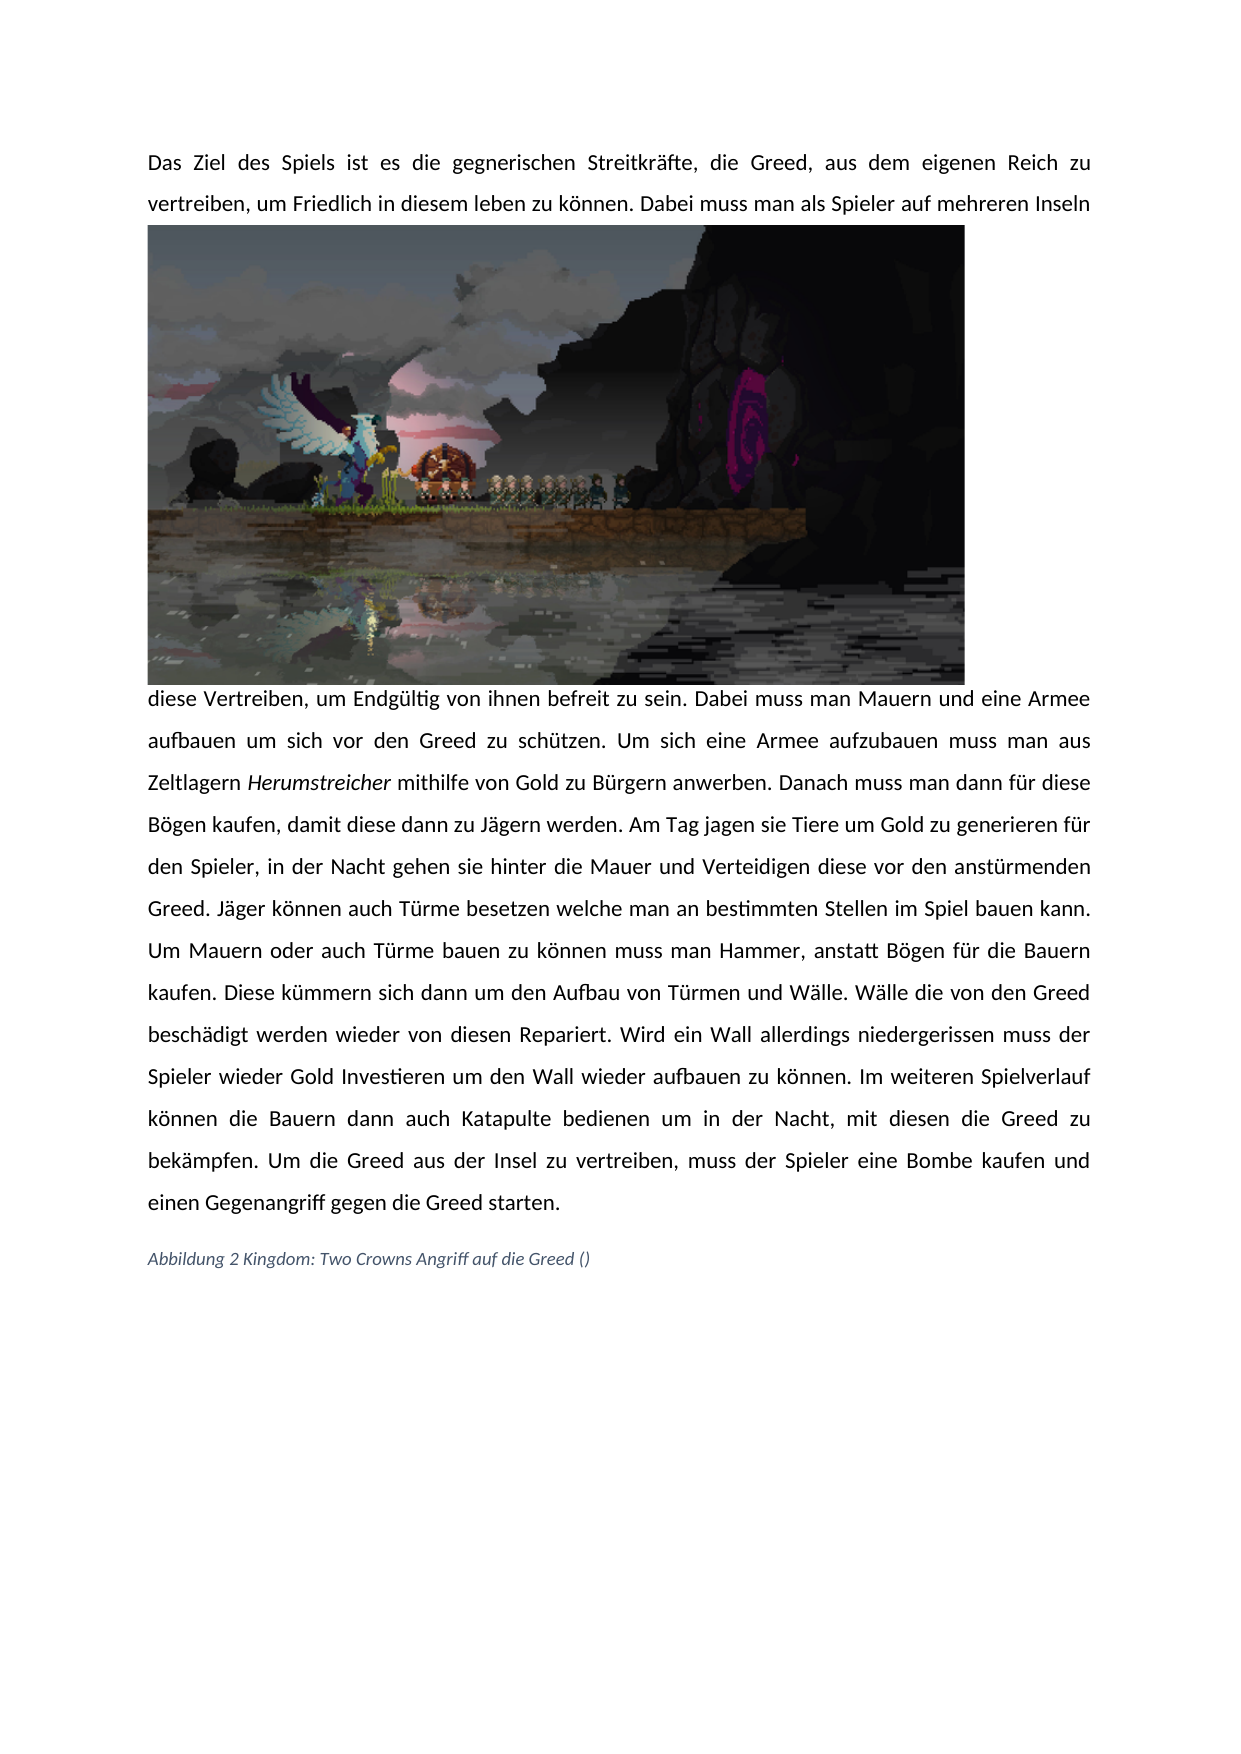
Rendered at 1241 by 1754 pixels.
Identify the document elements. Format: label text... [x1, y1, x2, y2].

picture [147, 225, 965, 685]
text Abbildung 2 Kingdom: Two Crowns Angriff auf die Greed () [148, 1247, 1093, 1270]
